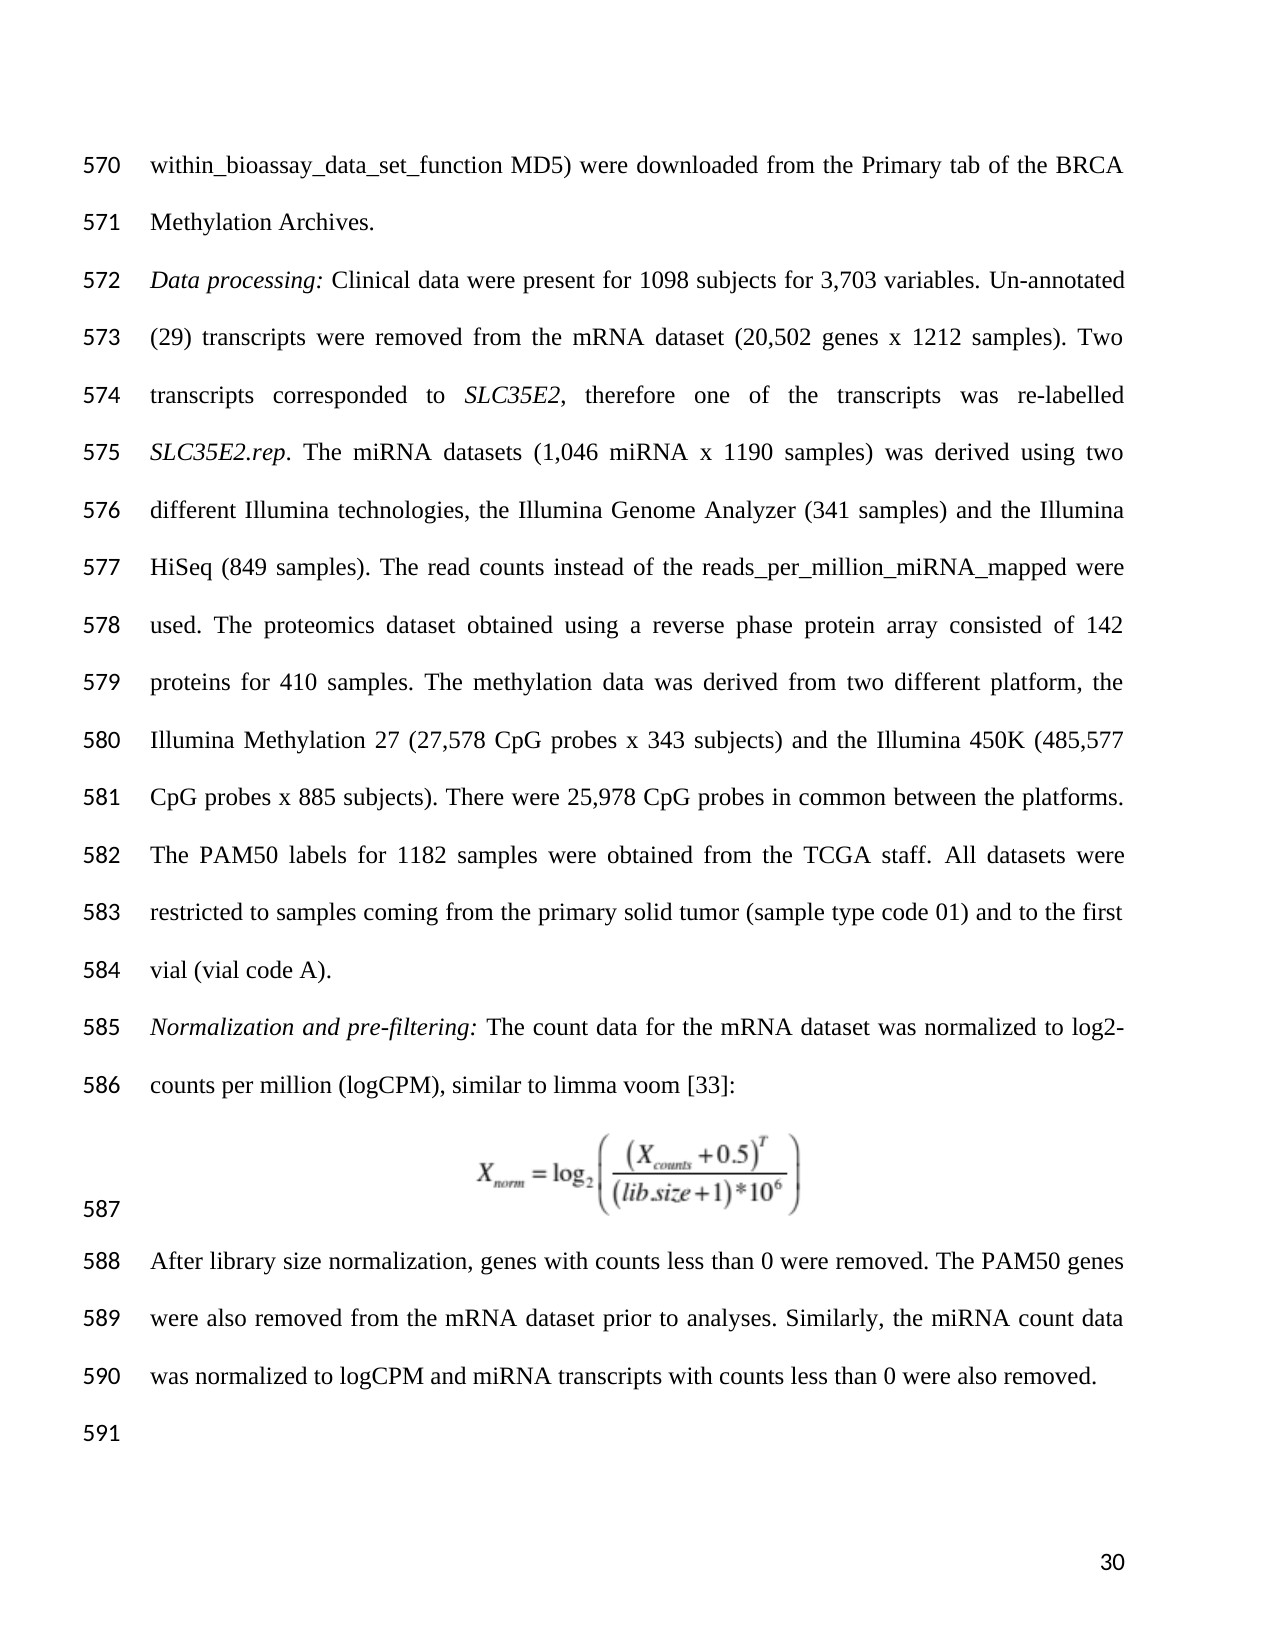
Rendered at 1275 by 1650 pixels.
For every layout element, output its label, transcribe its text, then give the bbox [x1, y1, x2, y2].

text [150, 150, 1125, 236]
text Normalization and pre-filtering: The count data for the mRNA dataset was normalized to log2-counts per million (logCPM), similar to limma voom [33]: [150, 1012, 1125, 1099]
text After library size normalization, genes with counts less than 0 were removed. The PAM50 genes were also removed from the mRNA dataset prior to analyses. Similarly, the miRNA count data was normalized to logCPM and miRNA transcripts with counts less than 0 were also removed. [150, 1246, 1125, 1389]
text Data processing: Clinical data were present for 1098 subjects for 3,703 variables. Un-annotated (29) transcripts were removed from the mRNA dataset (20,502 genes x 1212 samples). Two transcripts corresponded to SLC35E2, therefore one of the transcripts was re-labelled SLC35E2.rep. The miRNA datasets (1,046 miRNA x 1190 samples) was derived using two different Illumina technologies, the Illumina Genome Analyzer (341 samples) and the Illumina HiSeq (849 samples). The read counts instead of the reads_per_million_miRNA_mapped were used. The proteomics dataset obtained using a reverse phase protein array consisted of 142 proteins for 410 samples. The methylation data was derived from two different platform, the Illumina Methylation 27 (27,578 CpG probes x 343 subjects) and the Illumina 450K (485,577 CpG probes x 885 subjects). There were 25,978 CpG probes in common between the platforms. The PAM50 labels for 1182 samples were obtained from the TCGA staff. All datasets were restricted to samples coming from the primary solid tumor (sample type code 01) and to the first vial (vial code A). [150, 265, 1125, 984]
